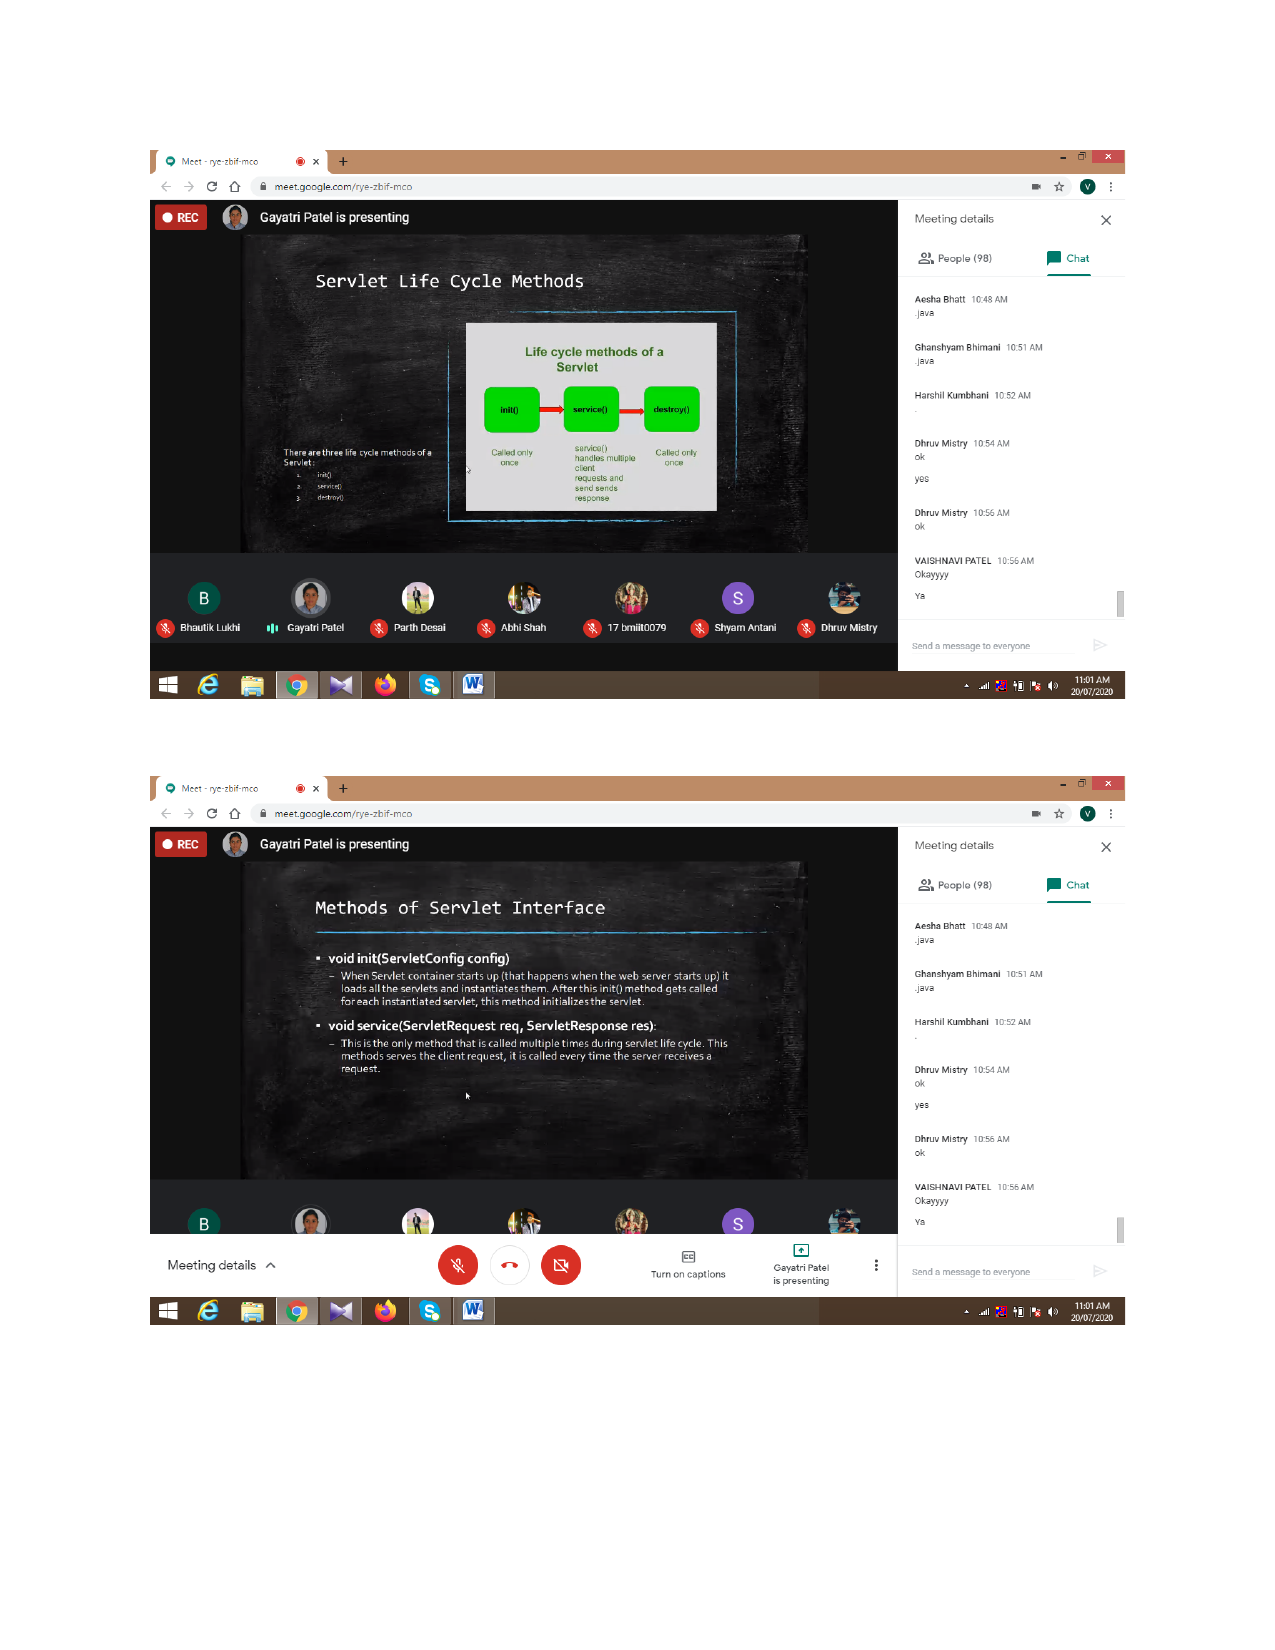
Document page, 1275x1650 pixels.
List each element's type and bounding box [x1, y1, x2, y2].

picture [150, 150, 1125, 699]
picture [150, 776, 1125, 1325]
